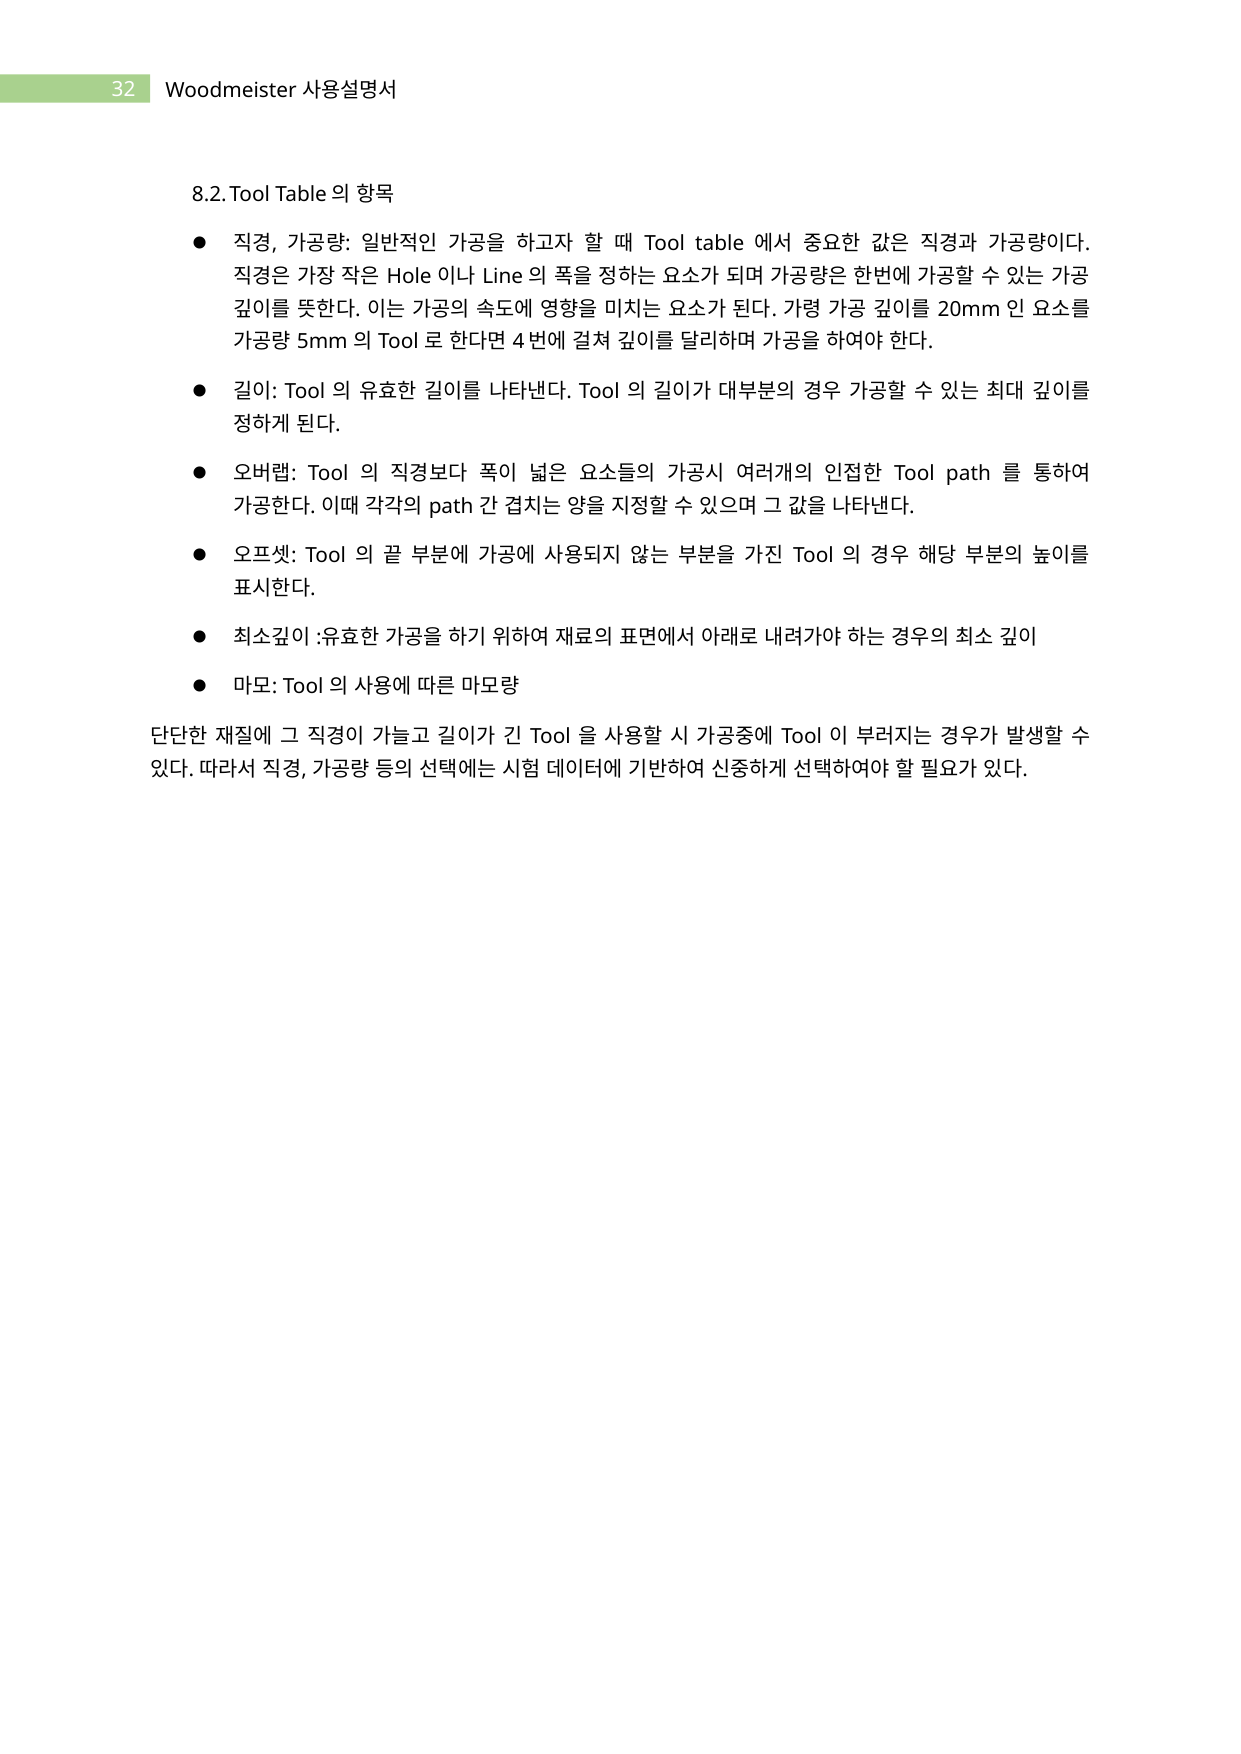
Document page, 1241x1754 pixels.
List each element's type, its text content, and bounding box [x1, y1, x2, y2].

list 마모: Tool 의 사용에 따른 마모량 [192, 670, 1090, 700]
text 단단한 재질에 그 직경이 가늘고 길이가 긴 Tool 을 사용할 시 가공중에 Tool 이 부러지는 경우가 발생할 수 있다. 따라서 직경, 가공량 등의 선택에는 시험 데이터에 기반하여 신중하게 선택하여야 할 필요가 있다. [150, 719, 1090, 782]
list 직경, 가공량: 일반적인 가공을 하고자 할 때 Tool table 에서 중요한 값은 직경과 가공량이다. 직경은 가장 작은 Hole 이나 Line 의 폭을 정하는 요소가 되며 가공량은 한번에 가공할 수 있는 가공 깊이를 뜻한다. 이는 가공의 속도에 영향을 미치는 요소가 된다. 가령 가공 깊이를 20mm 인 요소를 가공량 5mm 의 Tool 로 한다면 4번에 걸쳐 깊이를 달리하며 가공을 하여야 한다. [192, 227, 1090, 355]
subtitle Tool Table의 항목 [192, 177, 1090, 207]
list 최소깊이 :유효한 가공을 하기 위하여 재료의 표면에서 아래로 내려가야 하는 경우의 최소 깊이 [192, 620, 1090, 651]
list 오프셋: Tool 의 끝 부분에 가공에 사용되지 않는 부분을 가진 Tool 의 경우 해당 부분의 높이를 표시한다. [192, 538, 1090, 601]
list 길이: Tool 의 유효한 길이를 나타낸다. Tool 의 길이가 대부분의 경우 가공할 수 있는 최대 깊이를 정하게 된다. [192, 374, 1090, 437]
list 오버랩: Tool 의 직경보다 폭이 넓은 요소들의 가공시 여러개의 인접한 Tool path 를 통하여 가공한다. 이때 각각의 path 간 겹치는 양을 지정할 수 있으며 그 값을 나타낸다. [192, 456, 1090, 519]
